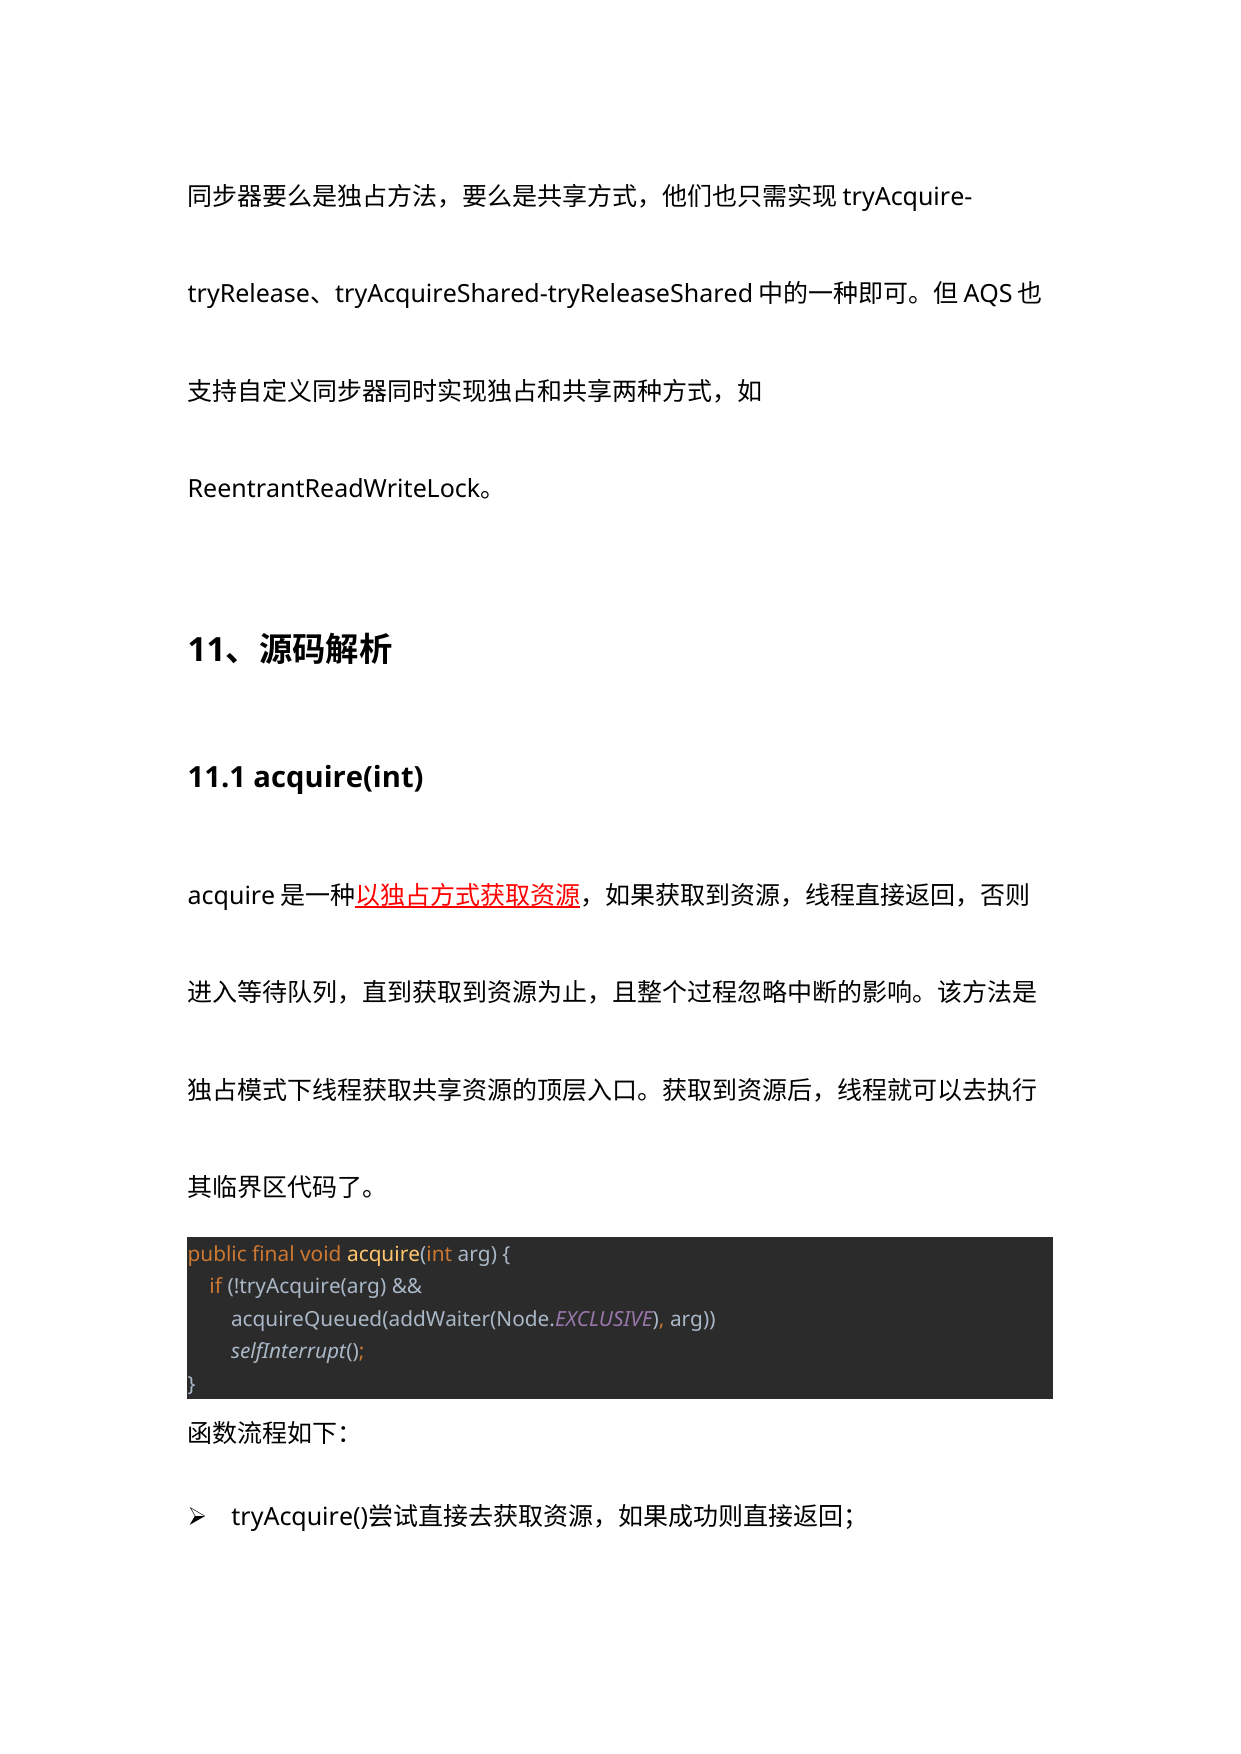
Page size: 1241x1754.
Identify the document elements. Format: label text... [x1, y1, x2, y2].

list tryAcquire()尝试直接去获取资源，如果成功则直接返回； [187, 1482, 1053, 1547]
subtitle 11.1 acquire(int) [187, 744, 1053, 809]
text acquire是一种以独占方式获取资源，如果获取到资源，线程直接返回，否则进入等待队列，直到获取到资源为止，且整个过程忽略中断的影响。该方法是独占模式下线程获取共享资源的顶层入口。获取到资源后，线程就可以去执行其临界区代码了。 [187, 861, 1053, 1218]
text public final void acquire(int arg) { [187, 1237, 1053, 1269]
text 函数流程如下： [187, 1399, 1053, 1464]
subtitle 11、源码解析 [187, 614, 1053, 679]
text if (!tryAcquire(arg) && acquireQueued(addWaiter(Node.EXCLUSIVE), arg)) selfInterrupt(); } [187, 1269, 1053, 1399]
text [187, 162, 1053, 519]
